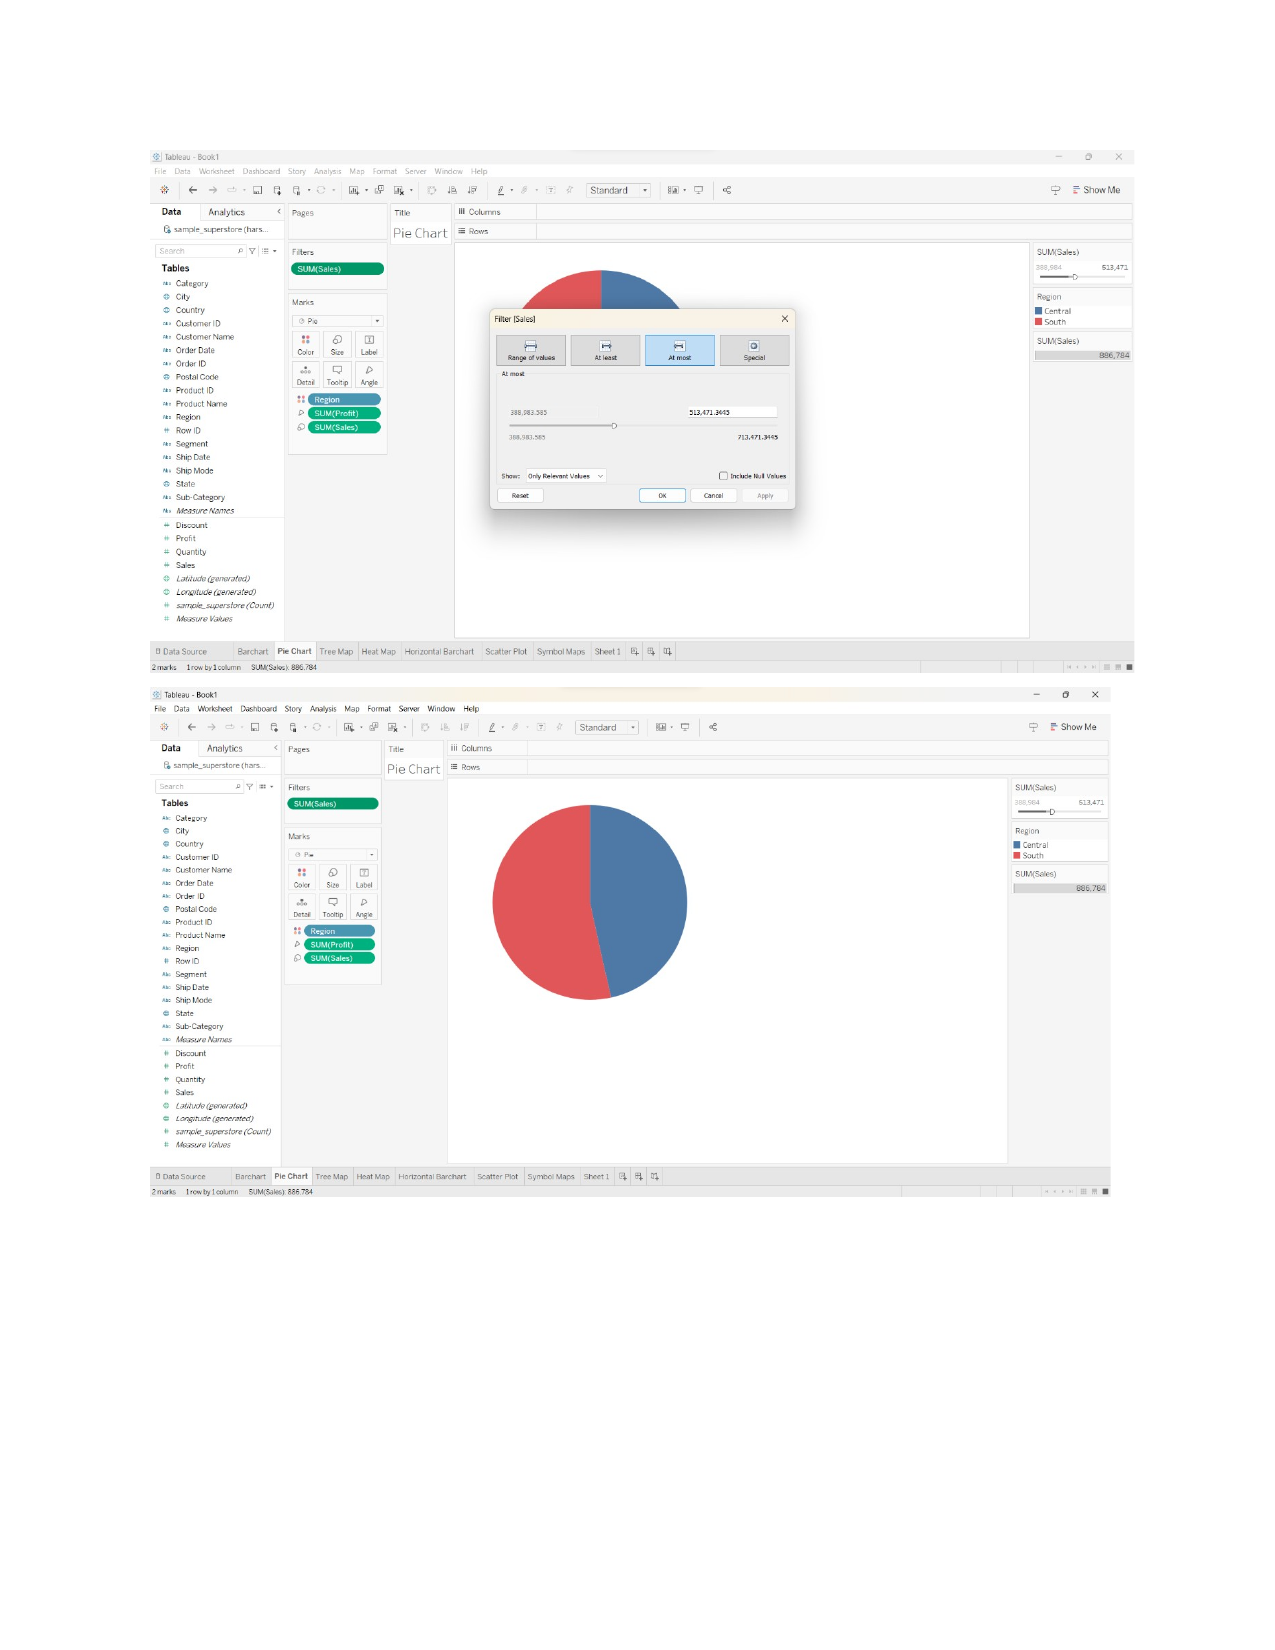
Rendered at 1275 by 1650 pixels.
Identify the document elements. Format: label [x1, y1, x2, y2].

picture [150, 150, 1135, 673]
picture [150, 687, 1111, 1197]
